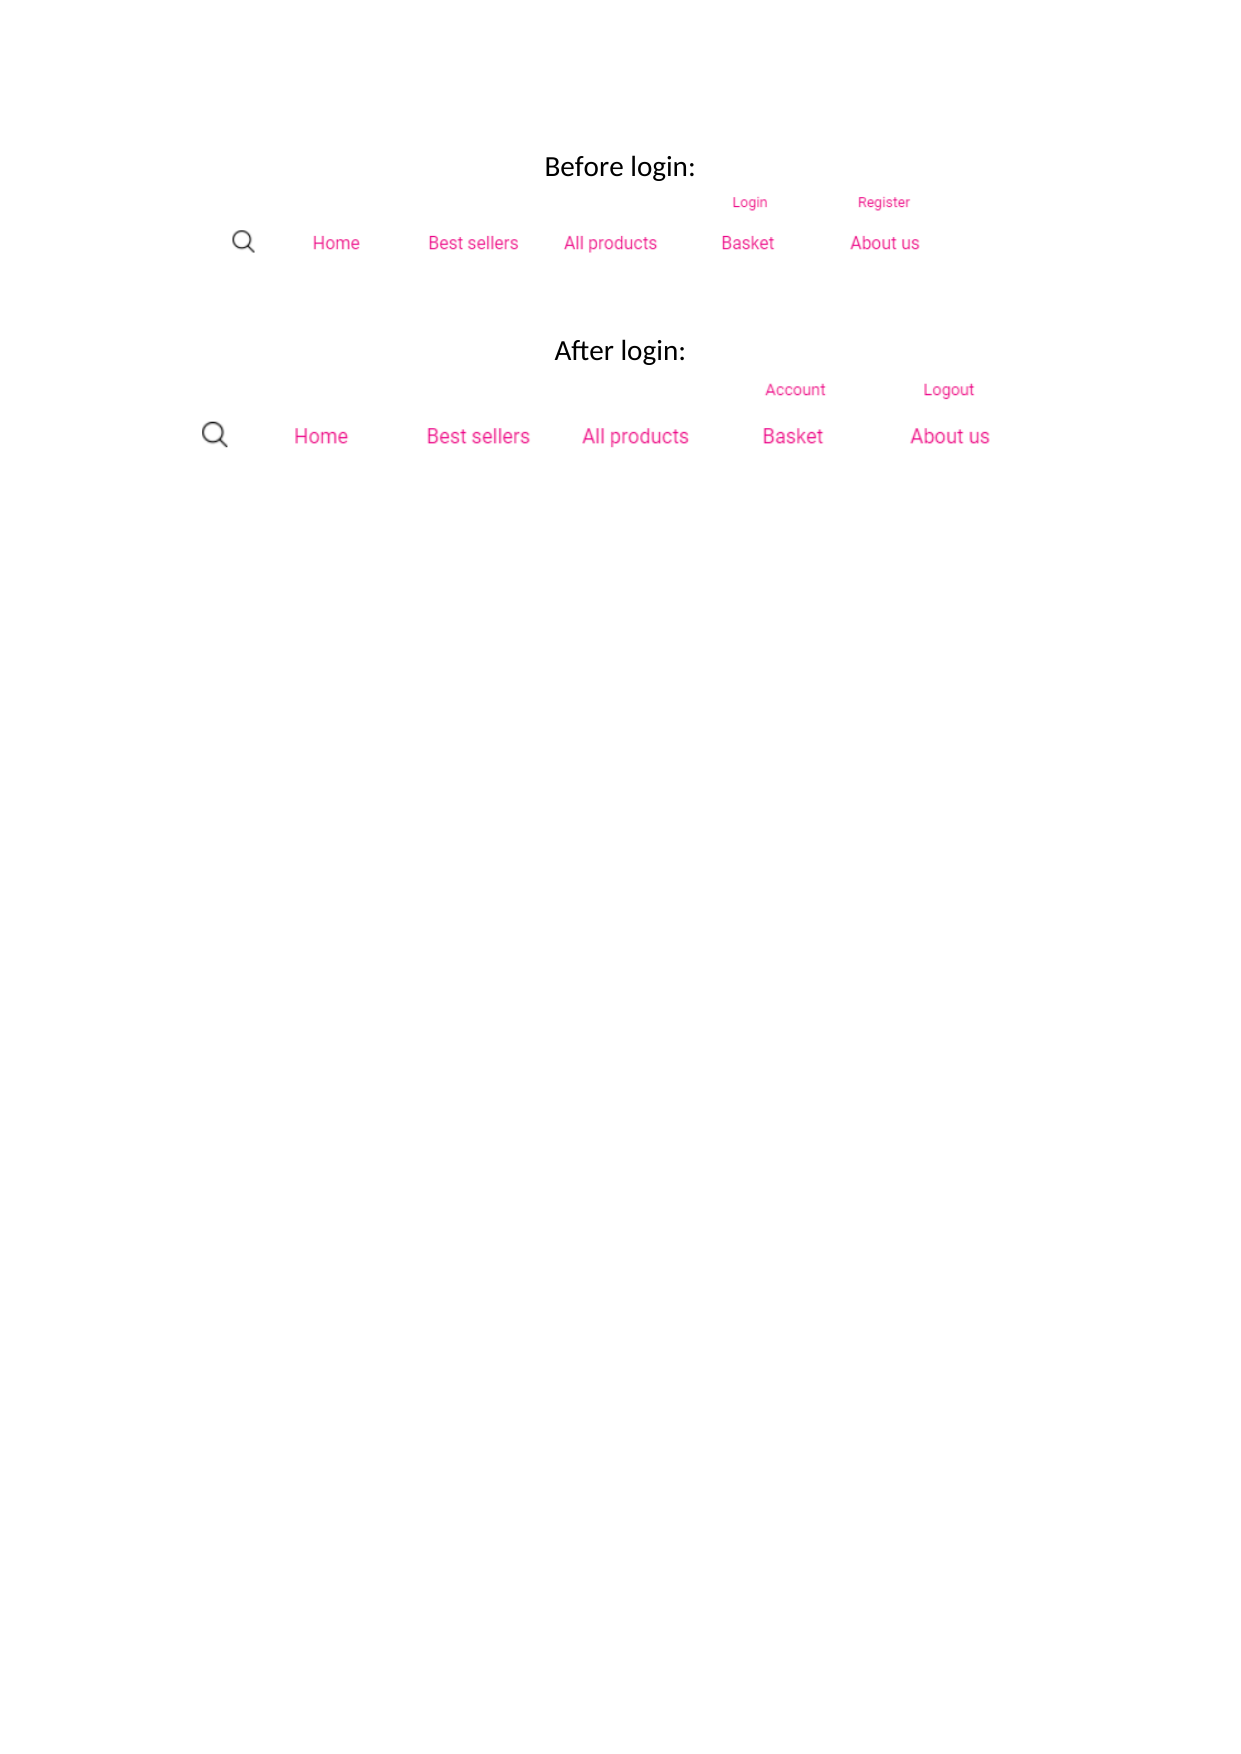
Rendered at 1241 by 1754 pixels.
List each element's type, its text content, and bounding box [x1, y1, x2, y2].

picture [147, 370, 1093, 465]
text After login: [148, 332, 1093, 370]
text Before login: [148, 148, 1093, 185]
picture [147, 185, 1093, 267]
